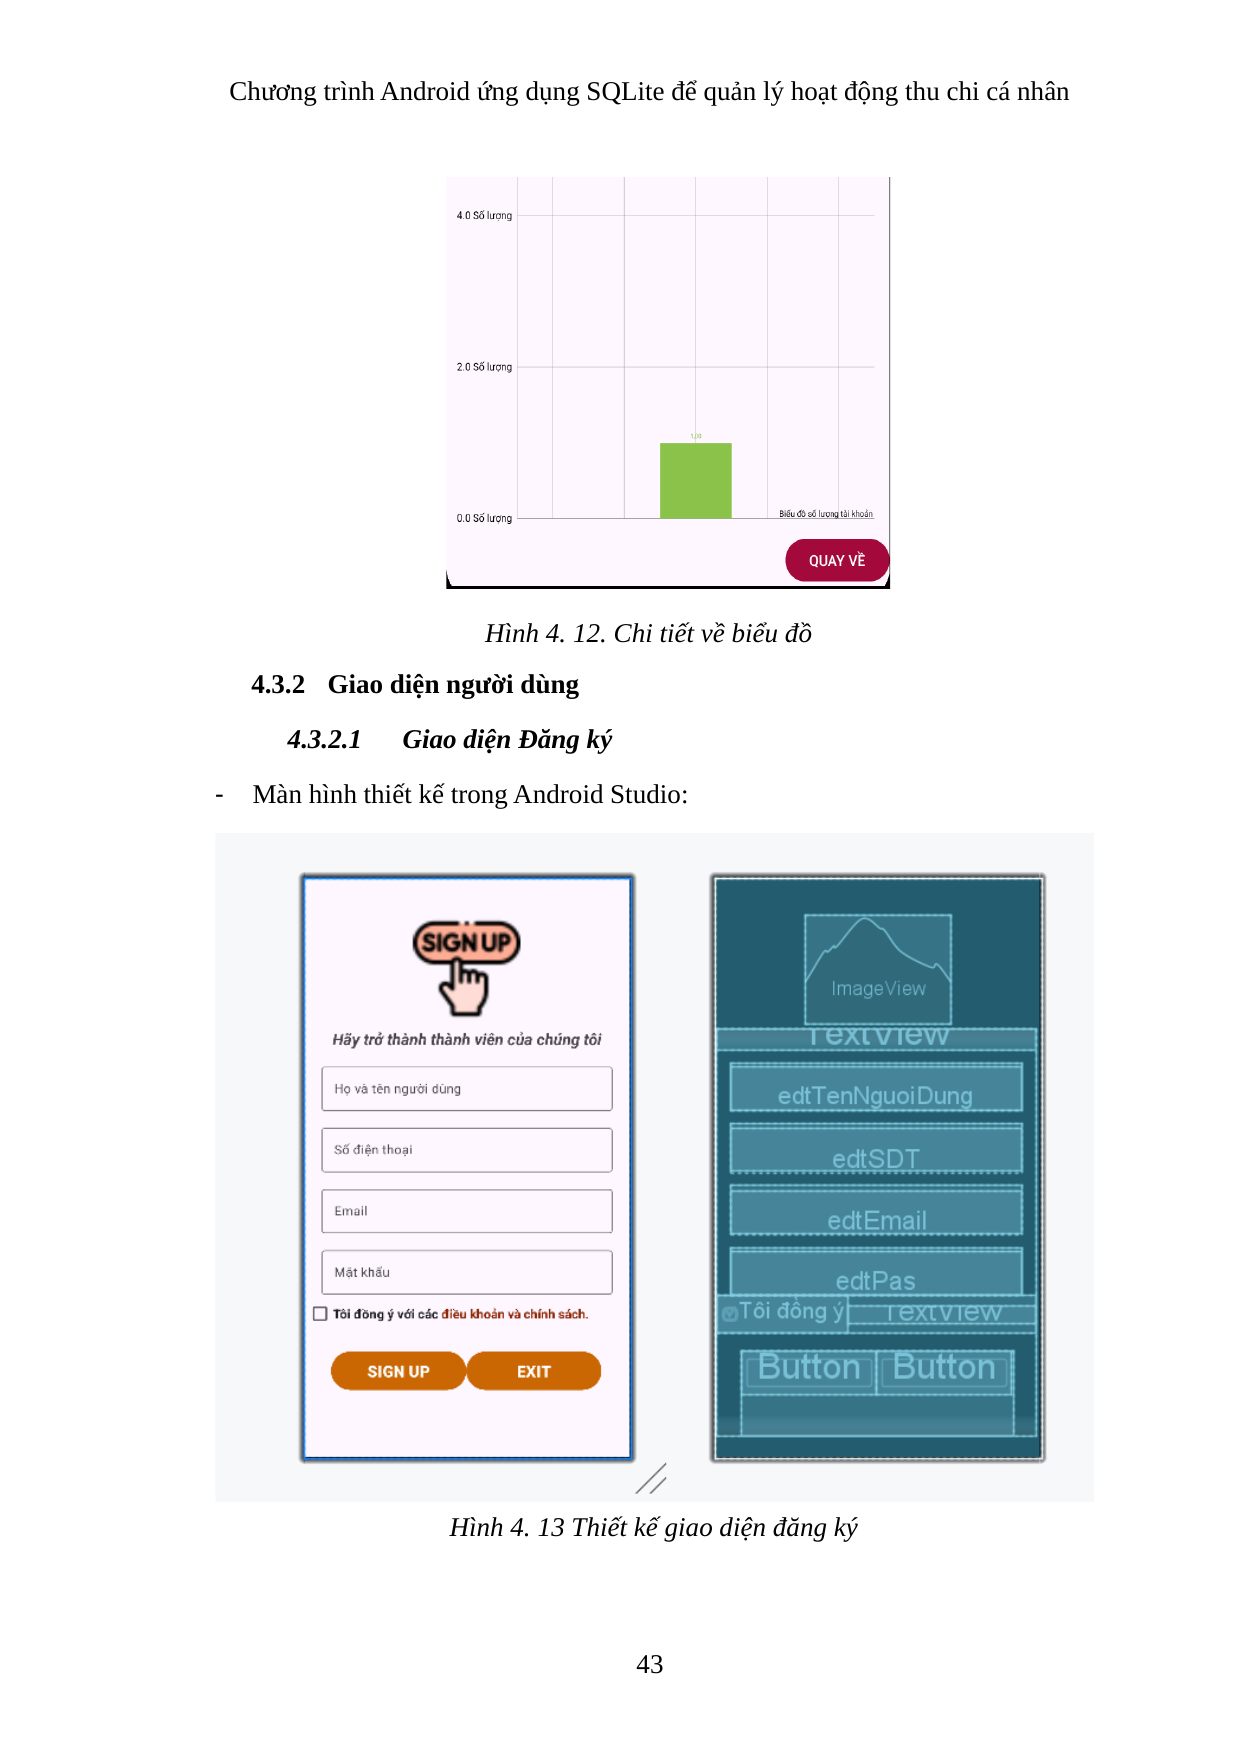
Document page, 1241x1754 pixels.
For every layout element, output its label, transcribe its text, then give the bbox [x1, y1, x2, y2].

picture [215, 833, 1094, 1502]
subtitle Giao diện người dùng [251, 669, 1122, 700]
subtitle Giao diện Đăng ký [287, 724, 1122, 755]
picture [446, 177, 891, 589]
list Màn hình thiết kế trong Android Studio: [215, 774, 1122, 811]
text Hình 4. 12. Chi tiết về biểu đồ [177, 617, 1122, 648]
